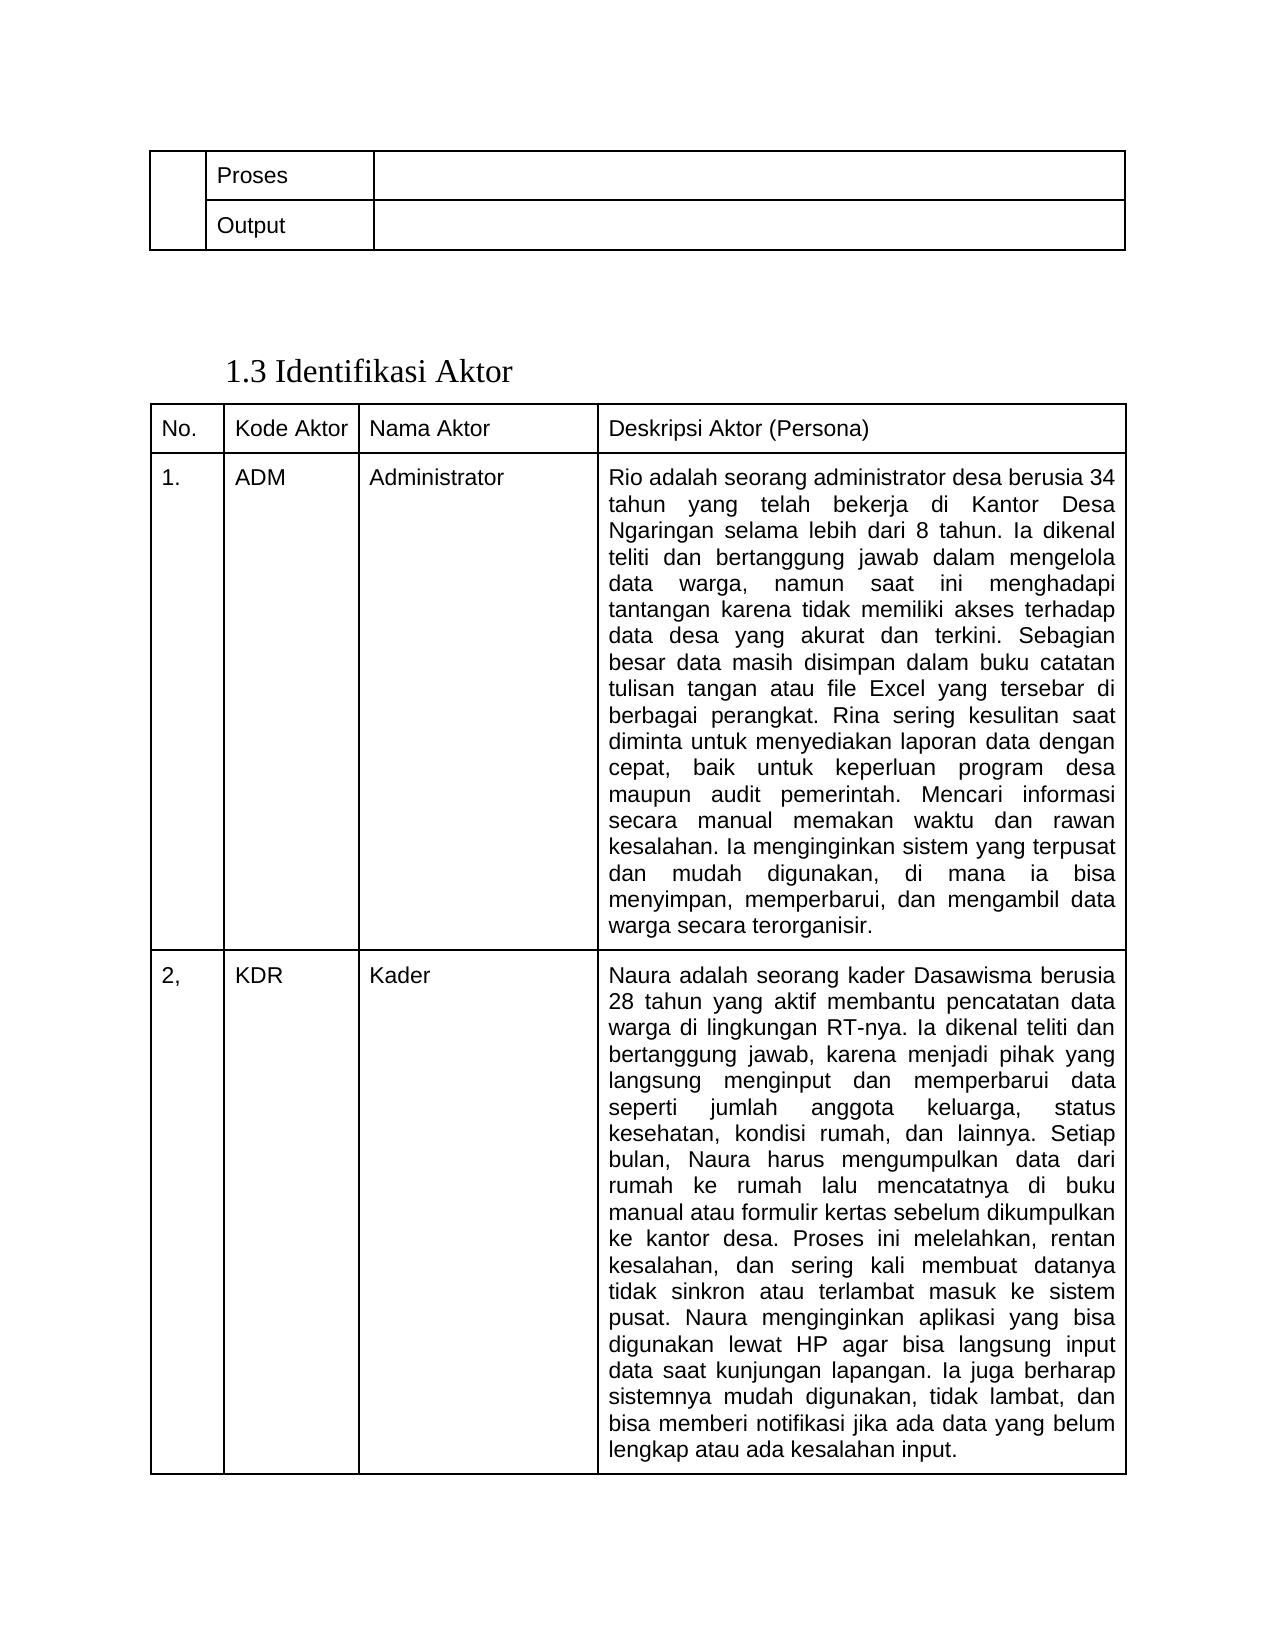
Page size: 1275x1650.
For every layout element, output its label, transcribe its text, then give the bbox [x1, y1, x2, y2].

table_cell [375, 201, 1124, 248]
table_cell 2, [152, 951, 223, 1473]
table_cell Rio adalah seorang administrator desa berusia 34 tahun yang telah bekerja di Kantor Desa Ngaringan selama lebih dari 8 tahun. Ia dikenal teliti dan bertanggung jawab dalam mengelola data warga, namun saat ini menghadapi tantangan karena tidak memiliki akses terhadap data desa yang akurat dan terkini. Sebagian besar data masih disimpan dalam buku catatan tulisan tangan atau file Excel yang tersebar di berbagai perangkat. Rina sering kesulitan saat diminta untuk menyediakan laporan data dengan cepat, baik untuk keperluan program desa maupun audit pemerintah. Mencari informasi secara manual memakan waktu dan rawan kesalahan. Ia menginginkan sistem yang terpusat dan mudah digunakan, di mana ia bisa menyimpan, memperbarui, dan mengambil data warga secara terorganisir. [599, 454, 1125, 949]
table_header Nama Aktor [360, 405, 597, 452]
table_cell Output [207, 201, 373, 248]
table_cell Naura adalah seorang kader Dasawisma berusia 28 tahun yang aktif membantu pencatatan data warga di lingkungan RT-nya. Ia dikenal teliti dan bertanggung jawab, karena menjadi pihak yang langsung menginput dan memperbarui data seperti jumlah anggota keluarga, status kesehatan, kondisi rumah, dan lainnya. Setiap bulan, Naura harus mengumpulkan data dari rumah ke rumah lalu mencatatnya di buku manual atau formulir kertas sebelum dikumpulkan ke kantor desa. Proses ini melelahkan, rentan kesalahan, dan sering kali membuat datanya tidak sinkron atau terlambat masuk ke sistem pusat. Naura menginginkan aplikasi yang bisa digunakan lewat HP agar bisa langsung input data saat kunjungan lapangan. Ia juga berharap sistemnya mudah digunakan, tidak lambat, dan bisa memberi notifikasi jika ada data yang belum lengkap atau ada kesalahan input. [599, 951, 1125, 1473]
table_cell Proses [207, 152, 373, 199]
table_cell Kader [360, 951, 597, 1473]
table_header Kode Aktor [225, 405, 358, 452]
table_header No. [152, 405, 223, 452]
table_header Deskripsi Aktor (Persona) [599, 405, 1125, 452]
subtitle 1.3 Identifikasi Aktor [225, 352, 1125, 390]
table_cell ADM [225, 454, 358, 949]
table_cell [375, 152, 1124, 199]
table_cell 1. [152, 454, 223, 949]
table_cell KDR [225, 951, 358, 1473]
table_cell Administrator [360, 454, 597, 949]
